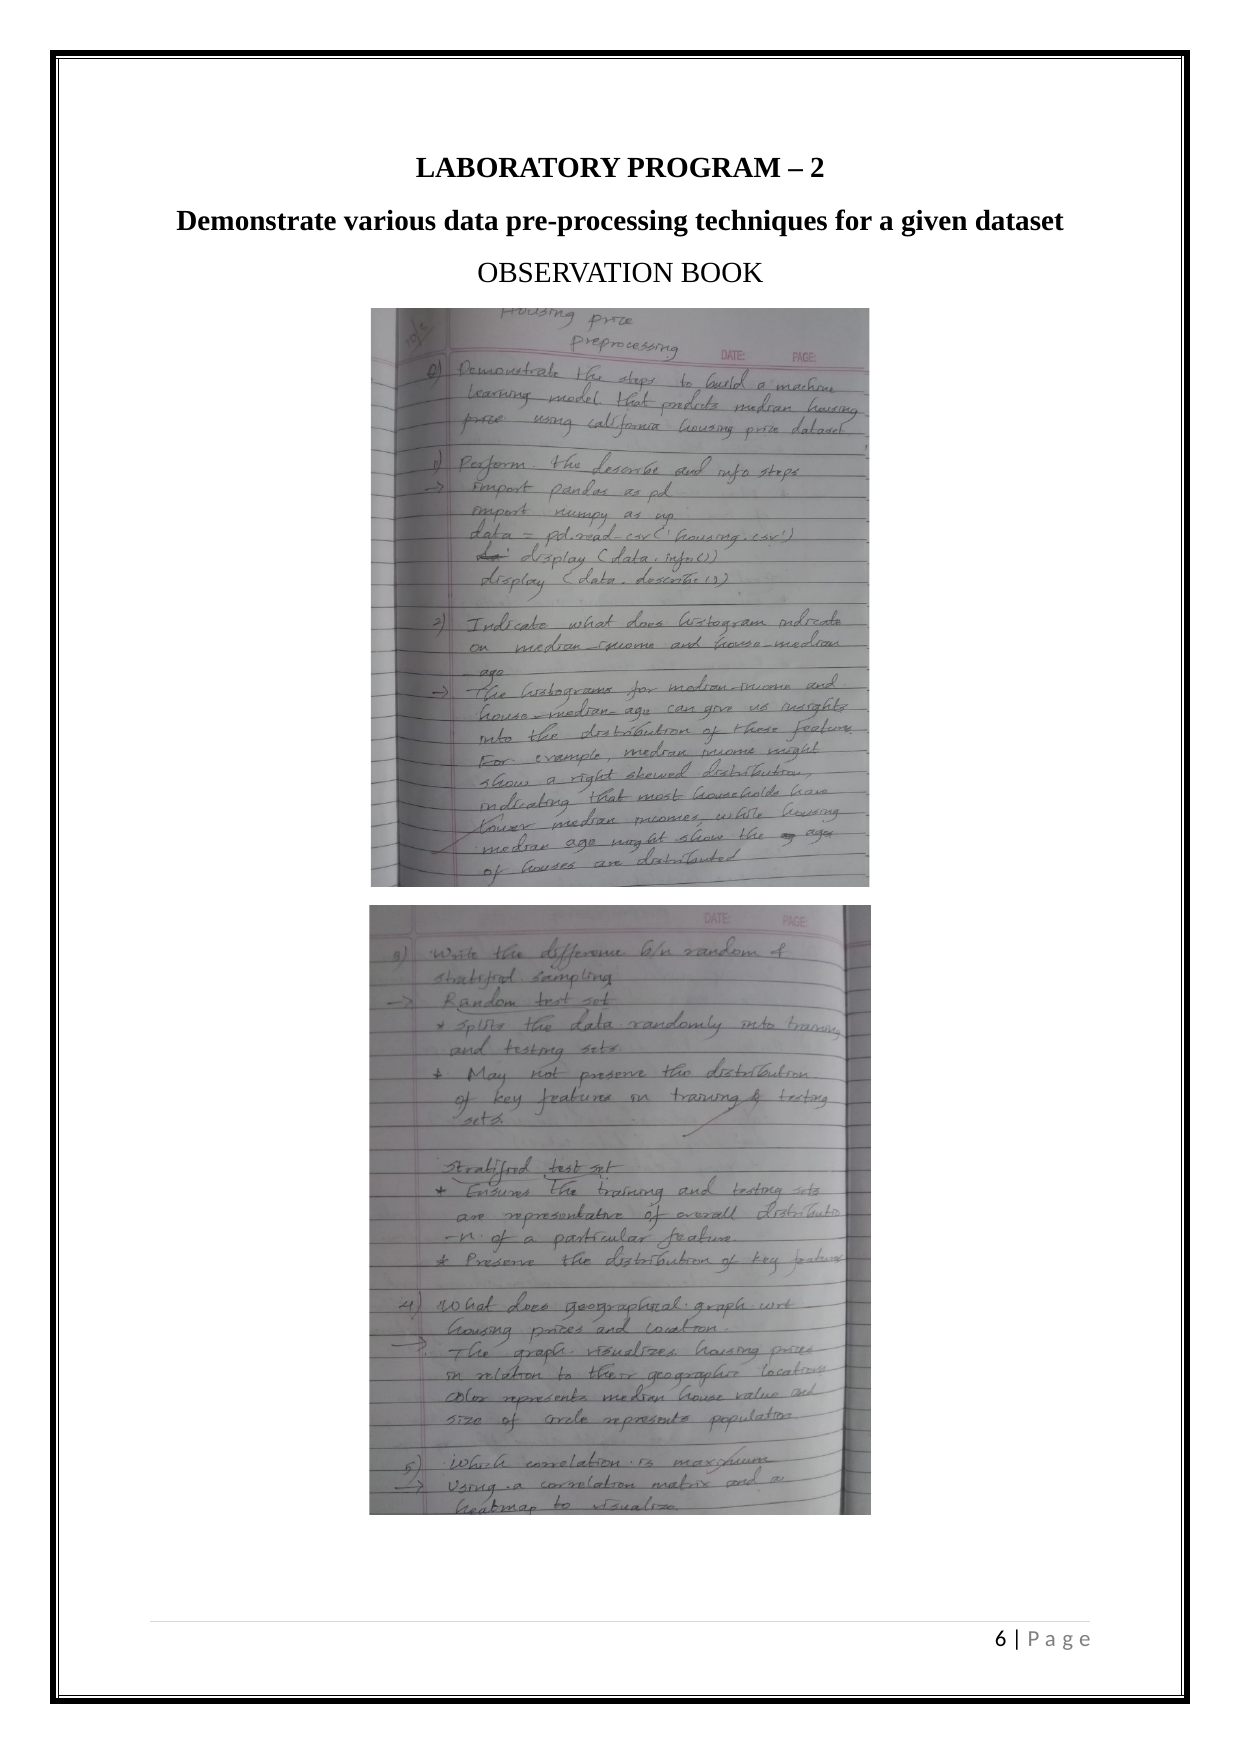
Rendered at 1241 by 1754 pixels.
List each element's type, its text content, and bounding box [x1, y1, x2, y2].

text OBSERVATION BOOK [150, 256, 1090, 289]
picture [369, 905, 871, 1515]
text Demonstrate various data pre-processing techniques for a given dataset [150, 203, 1090, 236]
picture [370, 308, 870, 887]
text LABORATORY PROGRAM – 2 [150, 150, 1090, 183]
